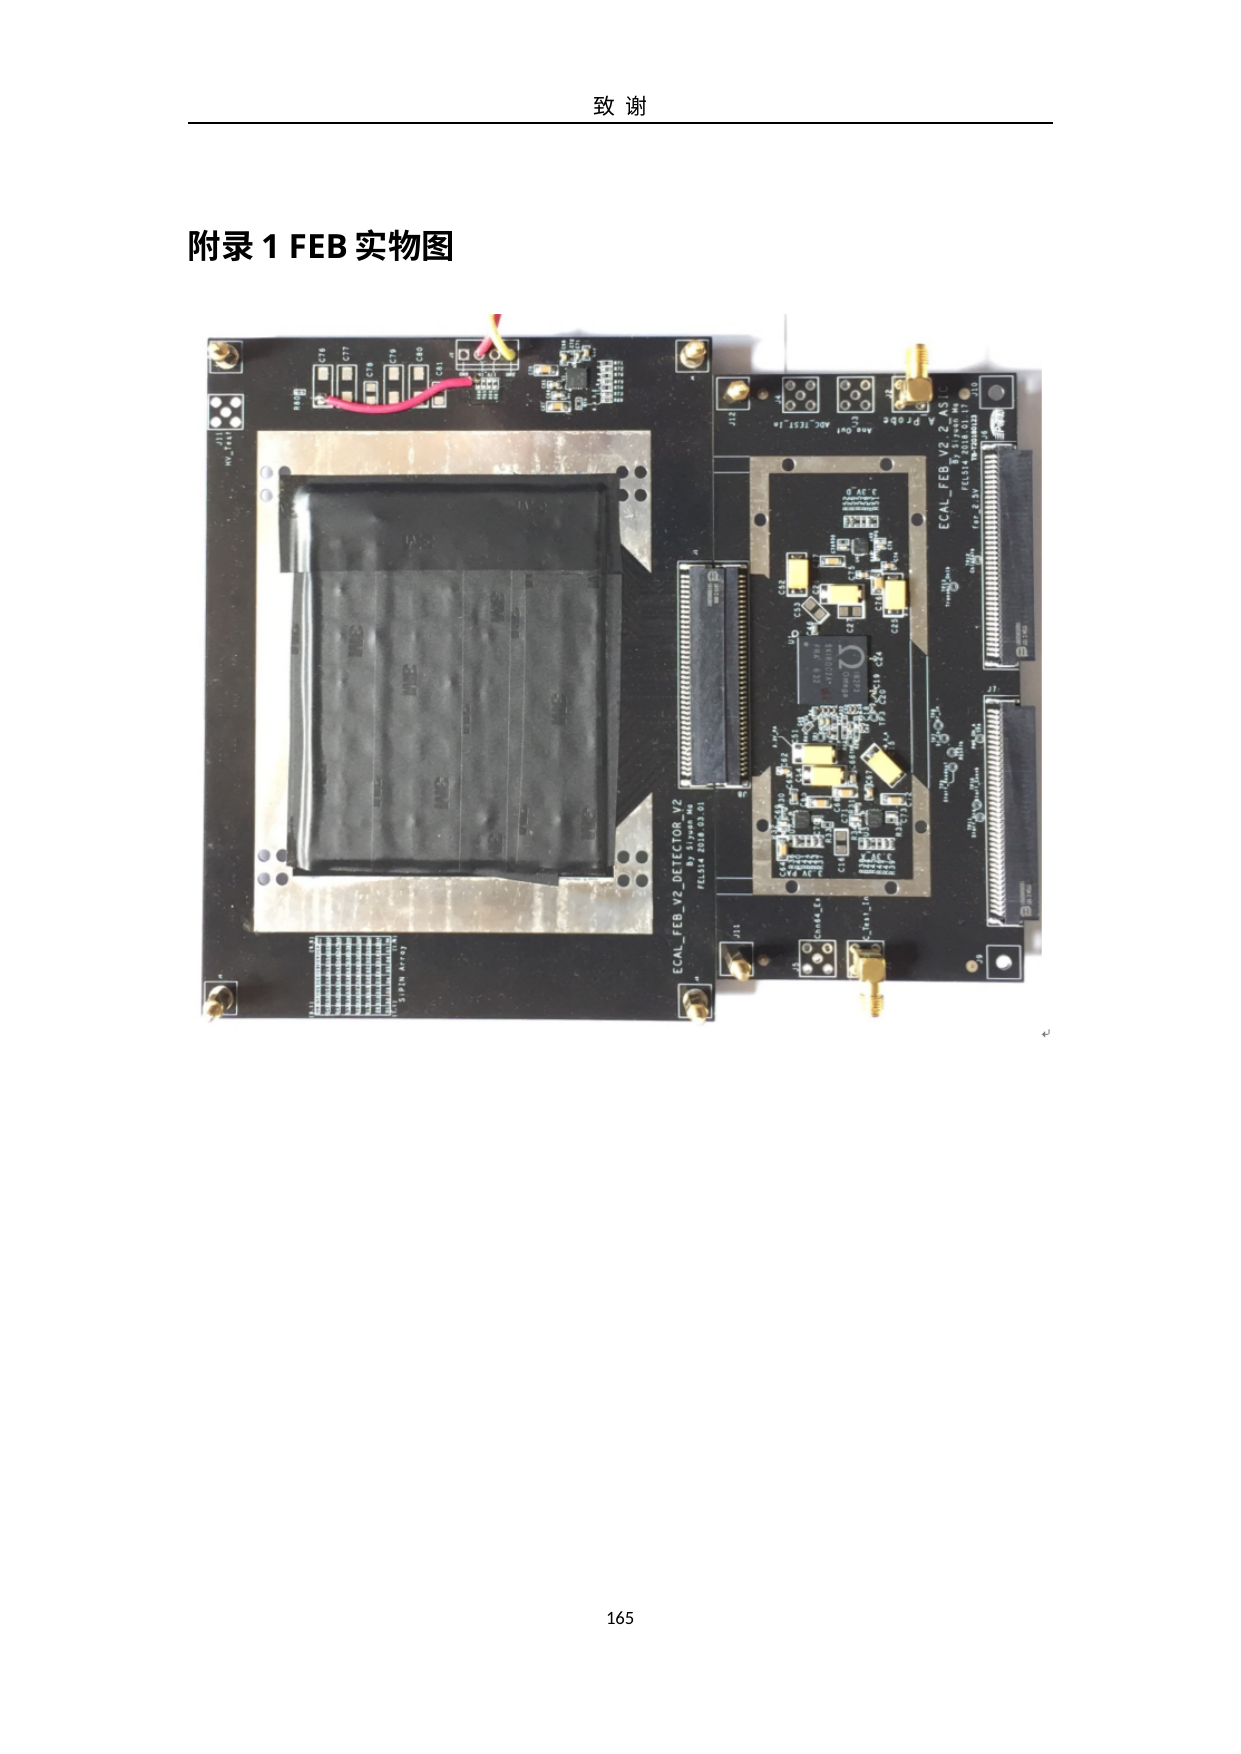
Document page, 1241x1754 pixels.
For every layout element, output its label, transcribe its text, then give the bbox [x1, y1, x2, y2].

picture [187, 314, 1053, 1045]
subtitle 附录1 FEB实物图 [187, 212, 1053, 277]
